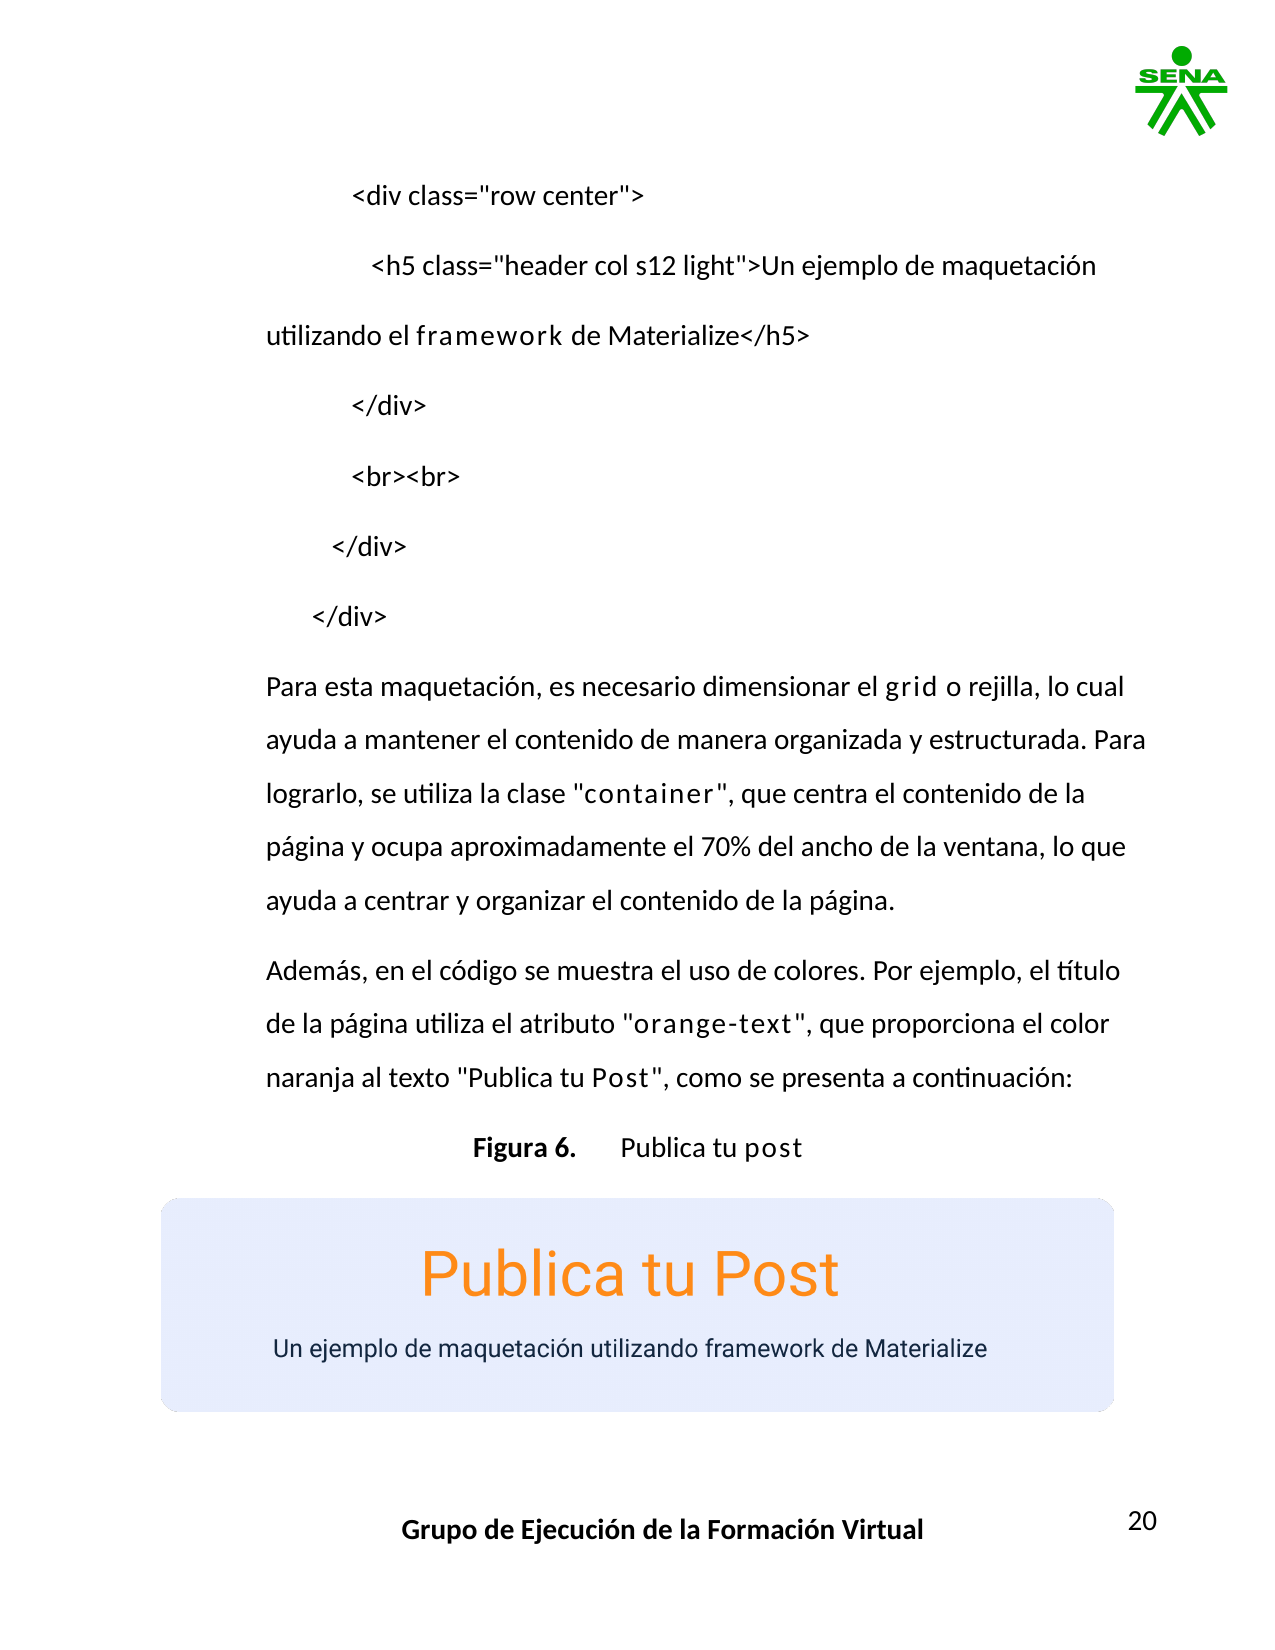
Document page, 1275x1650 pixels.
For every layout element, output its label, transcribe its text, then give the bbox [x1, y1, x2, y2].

text utilizando el framework de Materialize</h5> [192, 317, 1157, 353]
text Para esta maquetación, es necesario dimensionar el grid o rejilla, lo cual ayuda a mantener el contenido de manera organizada y estructurada. Para lograrlo, se utiliza la clase "container", que centra el contenido de la página y ocupa aproximadamente el 70% del ancho de la ventana, lo que ayuda a centrar y organizar el contenido de la página. [266, 668, 1157, 917]
picture [161, 1198, 1114, 1412]
text </div> [192, 387, 1157, 423]
text Además, en el código se muestra el uso de colores. Por ejemplo, el título de la página utiliza el atributo "orange-text", que proporciona el color naranja al texto "Publica tu Post", como se presenta a continuación: [266, 952, 1157, 1094]
text </div> [192, 528, 1157, 563]
text Publica tu post [118, 1129, 1157, 1164]
text <div class="row center"> [192, 177, 1157, 213]
text </div> [192, 598, 1157, 633]
text <h5 class="header col s12 light">Un ejemplo de maquetación [192, 247, 1157, 283]
picture [1135, 46, 1228, 136]
text <br><br> [192, 458, 1157, 493]
